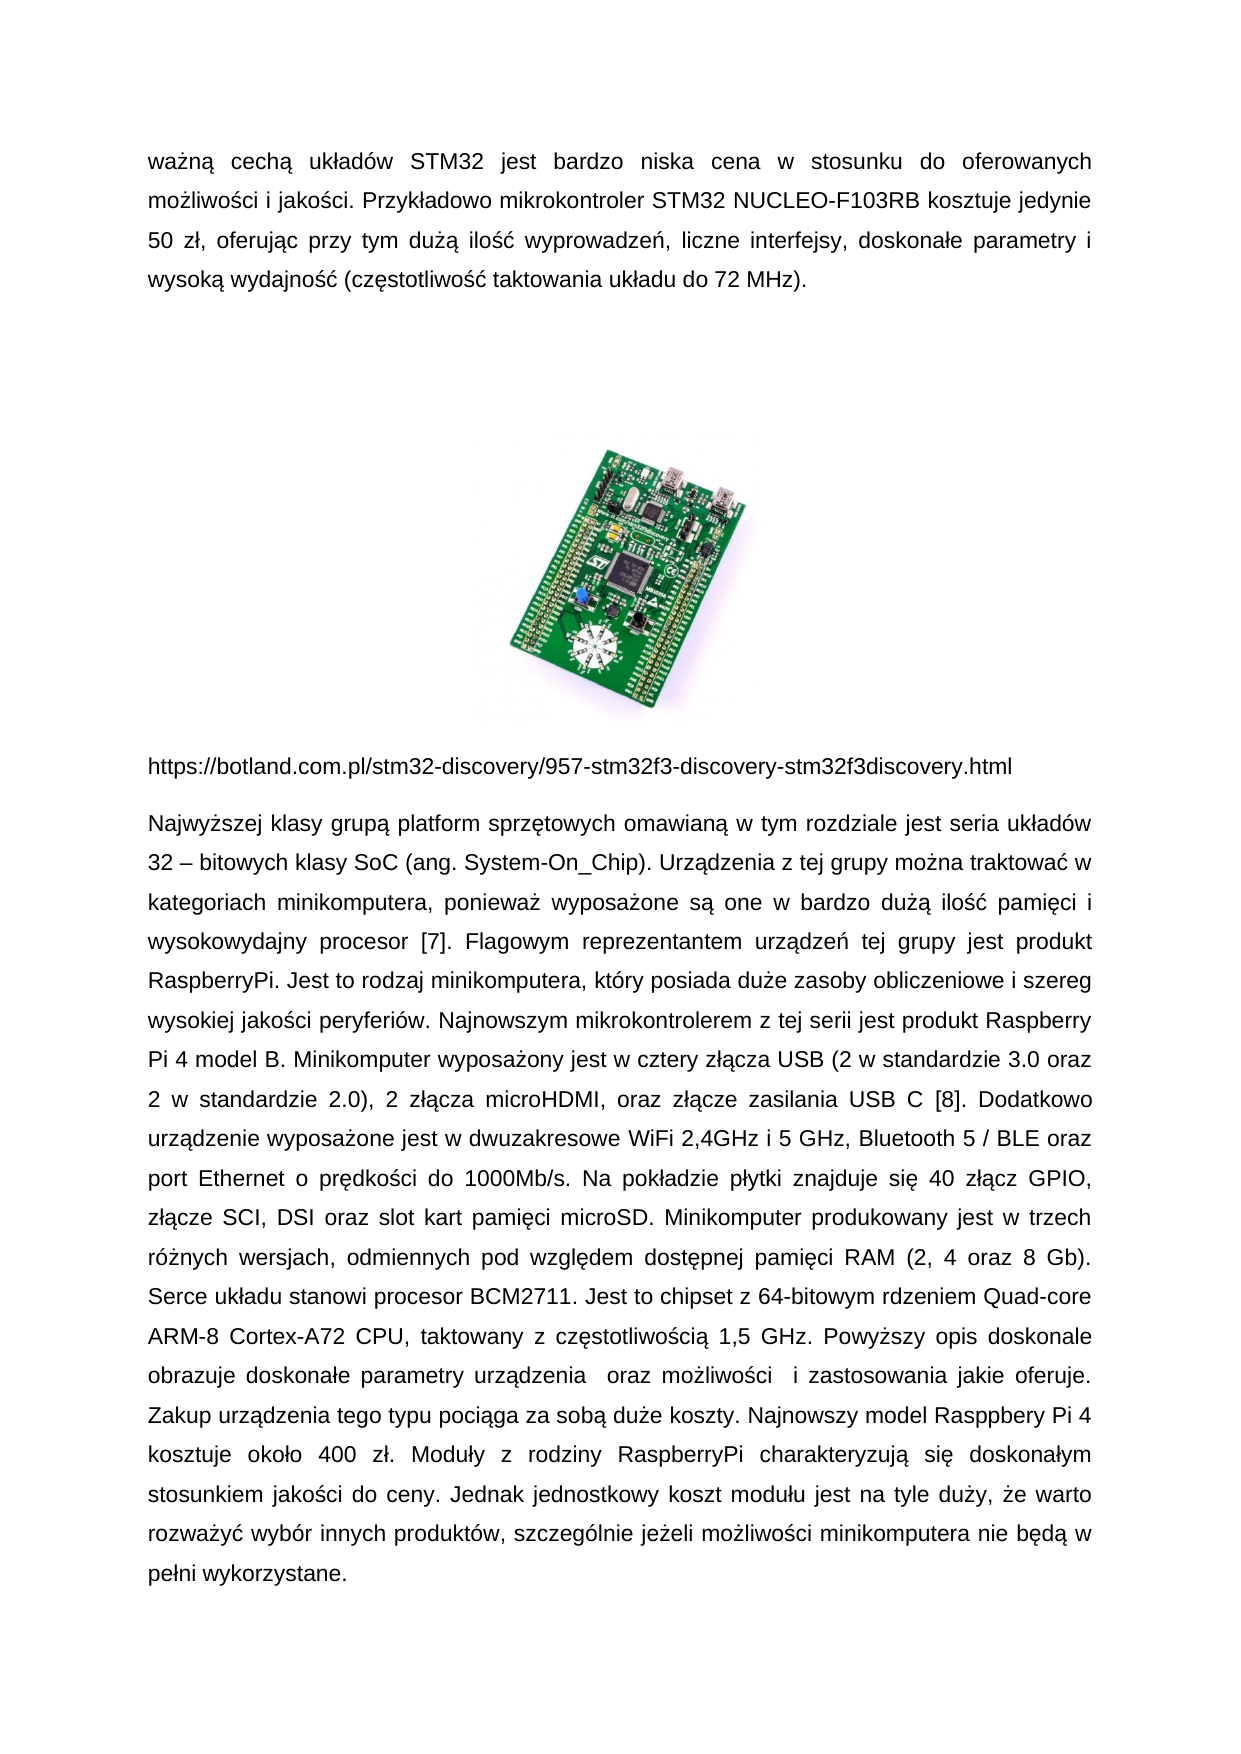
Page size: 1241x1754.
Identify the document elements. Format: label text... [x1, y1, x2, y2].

picture [476, 434, 765, 723]
text Najwyższej klasy grupą platform sprzętowych omawianą w tym rozdziale jest seria układów 32 – bitowych klasy SoC (ang. System-On_Chip). Urządzenia z tej grupy można traktować w kategoriach minikomputera, ponieważ wyposażone są one w bardzo dużą ilość pamięci i wysokowydajny procesor. Flagowym reprezentantem urządzeń tej grupy jest produkt RaspberryPi. Jest to rodzaj minikomputera, który posiada duże zasoby obliczeniowe i szereg wysokiej jakości peryferiów. Najnowszym mikrokontrolerem z tej serii jest produkt Raspberry Pi 4 model B. Minikomputer wyposażony jest w cztery złącza USB (2 w standardzie 3.0 oraz 2 w standardzie 2.0), 2 złącza microHDMI, oraz złącze zasilania USB C. Dodatkowo urządzenie wyposażone jest w dwuzakresowe WiFi 2,4GHz i 5 GHz, Bluetooth 5 / BLE oraz port Ethernet o prędkości do 1000Mb/s. Na pokładzie płytki znajduje się 40 złącz GPIO, złącze SCI, DSI oraz slot kart pamięci microSD. Minikomputer produkowany jest w trzech różnych wersjach, odmiennych pod względem dostępnej pamięci RAM (2, 4 oraz 8 Gb). Serce układu stanowi procesor BCM2711. Jest to chipset z 64-bitowym rdzeniem Quad-core ARM-8 Cortex-A72 CPU, taktowany z częstotliwością 1,5 GHz. Powyższy opis doskonale obrazuje doskonałe parametry urządzenia oraz możliwości i zastosowania jakie oferuje. Zakup urządzenia tego typu pociąga za sobą duże koszty. Najnowszy model Rasppbery Pi 4 kosztuje około 400 zł. Moduły z rodziny RaspberryPi charakteryzują się doskonałym stosunkiem jakości do ceny. Jednak jednostkowy koszt modułu jest na tyle duży, że warto rozważyć wybór innych produktów, szczególnie jeżeli możliwości minikomputera nie będą w pełni wykorzystane. [148, 809, 1093, 1586]
text https://botland.com.pl/stm32-discovery/957-stm32f3-discovery-stm32f3discovery.html [148, 753, 1093, 780]
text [148, 148, 1093, 292]
